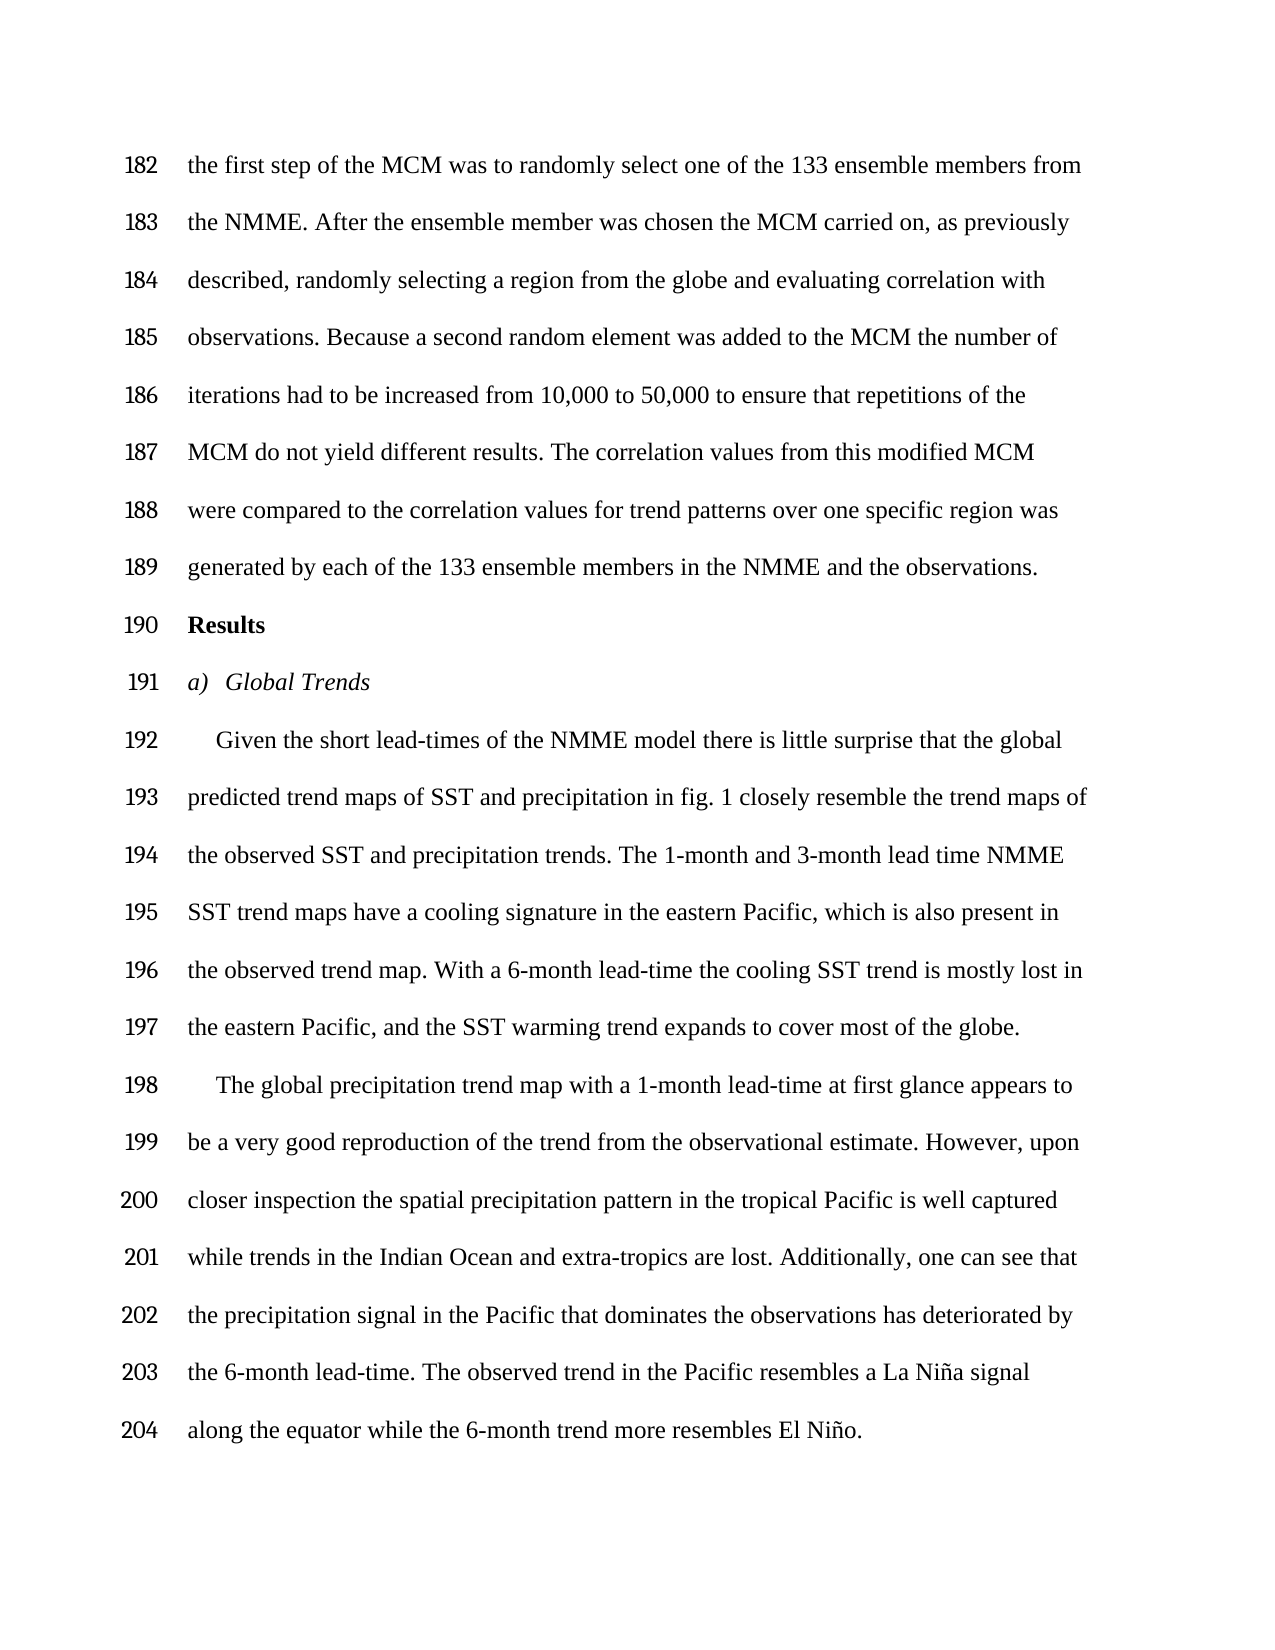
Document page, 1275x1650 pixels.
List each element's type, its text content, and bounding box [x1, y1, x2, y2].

text Results [187, 610, 1087, 639]
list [187, 150, 1087, 581]
list Global Trends [187, 667, 1087, 696]
list The global precipitation trend map with a 1-month lead-time at first glance appears to be a very good reproduction of the trend from the observational estimate. However, upon closer inspection the spatial precipitation pattern in the tropical Pacific is well captured while trends in the Indian Ocean and extra-tropics are lost. Additionally, one can see that the precipitation signal in the Pacific that dominates the observations has deteriorated by the 6-month lead-time. The observed trend in the Pacific resembles a La Niña signal along the equator while the 6-month trend more resembles El Niño. [187, 1070, 1087, 1444]
list Given the short lead-times of the NMME model there is little surprise that the global predicted trend maps of SST and precipitation in fig. 1 closely resemble the trend maps of the observed SST and precipitation trends. The 1-month and 3-month lead time NMME SST trend maps have a cooling signature in the eastern Pacific, which is also present in the observed trend map. With a 6-month lead-time the cooling SST trend is mostly lost in the eastern Pacific, and the SST warming trend expands to cover most of the globe. [187, 725, 1087, 1041]
